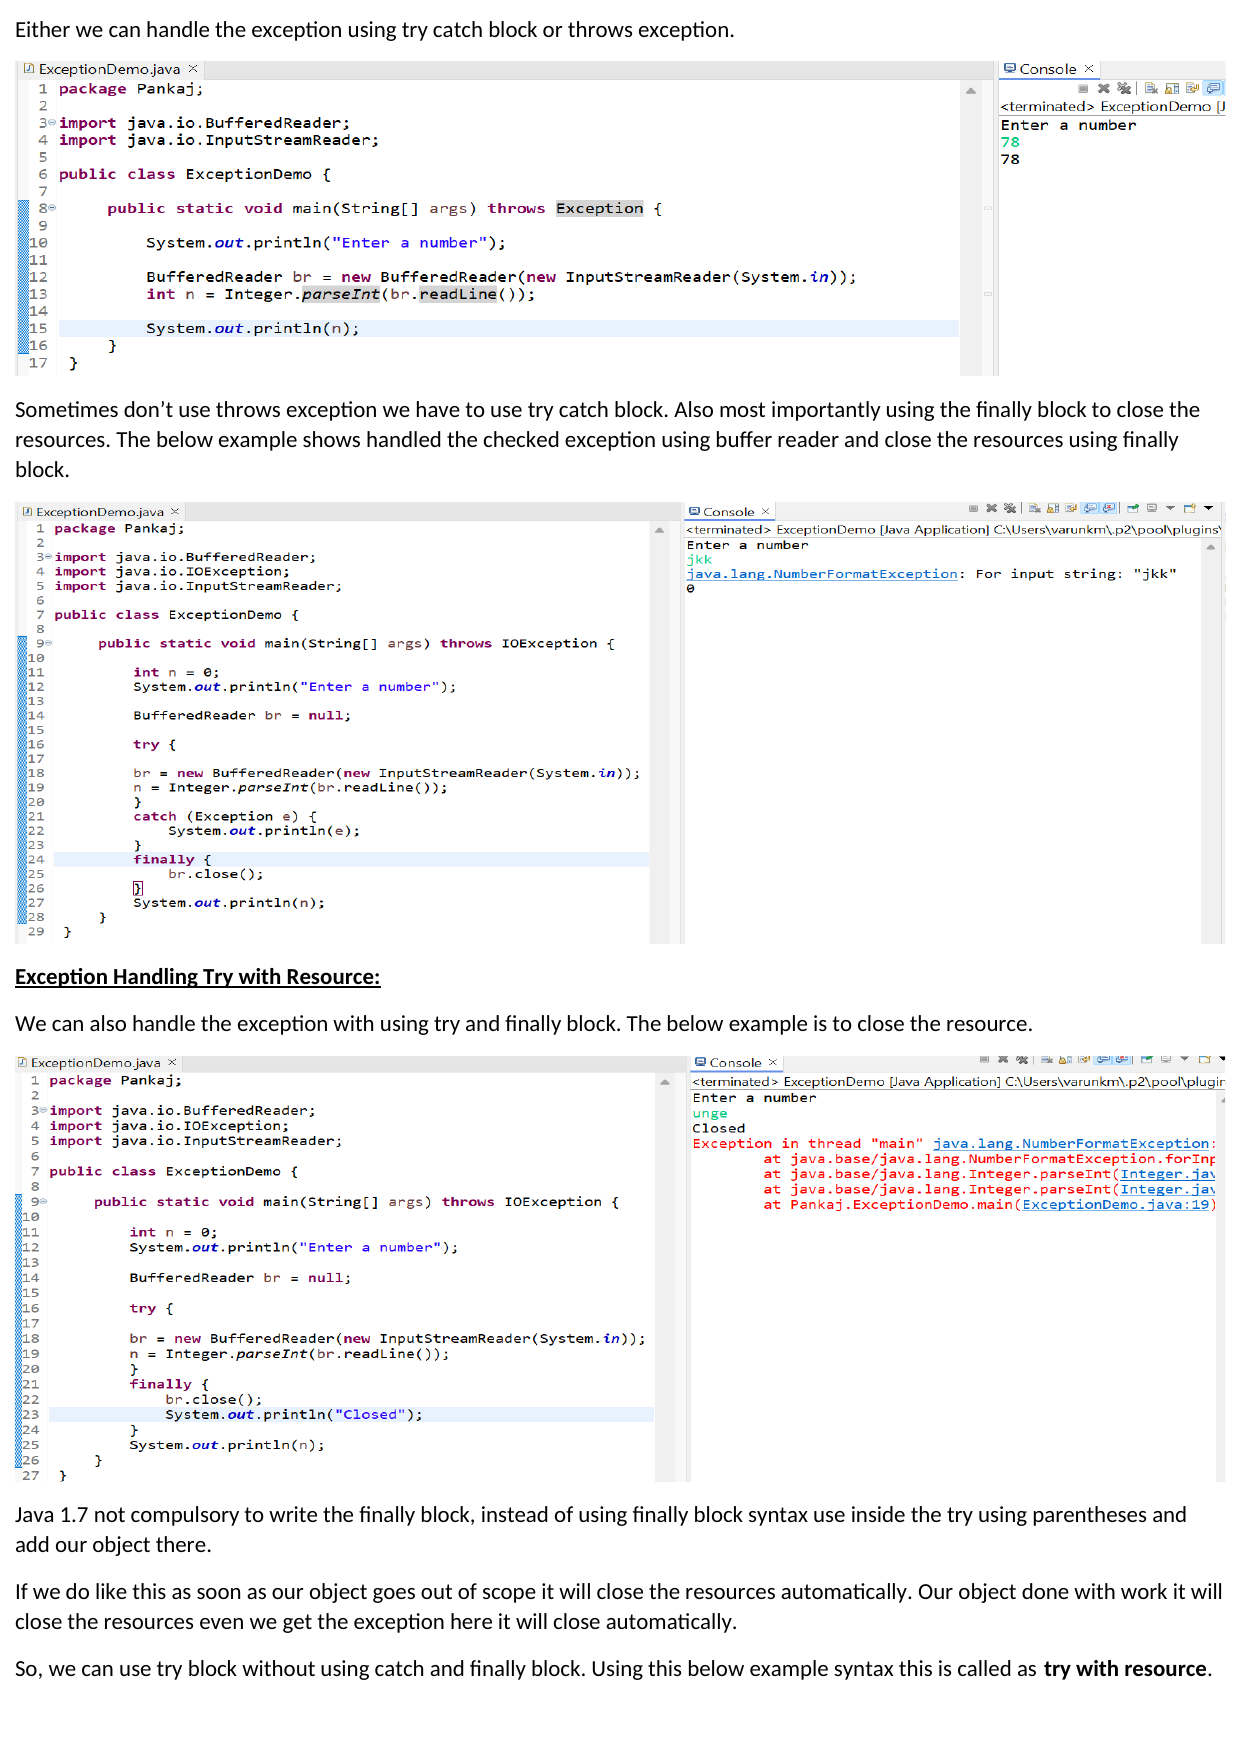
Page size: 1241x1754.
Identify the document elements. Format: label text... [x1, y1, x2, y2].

text Sometimes don’t use throws exception we have to use try catch block. Also most importantly using the finally block to close the resources. The below example shows handled the checked exception using buffer reader and close the resources using finally block. [15, 395, 1226, 483]
text Either we can handle the exception using try catch block or throws exception. [15, 15, 1226, 43]
picture [14, 1056, 1226, 1482]
picture [14, 502, 1226, 944]
picture [14, 61, 1226, 376]
text We can also handle the exception with using try and finally block. The below example is to close the resource. [15, 1009, 1226, 1037]
text Exception Handling Try with Resource: [15, 962, 1226, 990]
text So, we can use try block without using catch and finally block. Using this below example syntax this is called as try with resource. [15, 1654, 1226, 1682]
text Java 1.7 not compulsory to write the finally block, instead of using finally block syntax use inside the try using parentheses and add our object there. [15, 1500, 1226, 1558]
text If we do like this as soon as our object goes out of scope it will close the resources automatically. Our object done with work it will close the resources even we get the exception here it will close automatically. [15, 1577, 1226, 1635]
